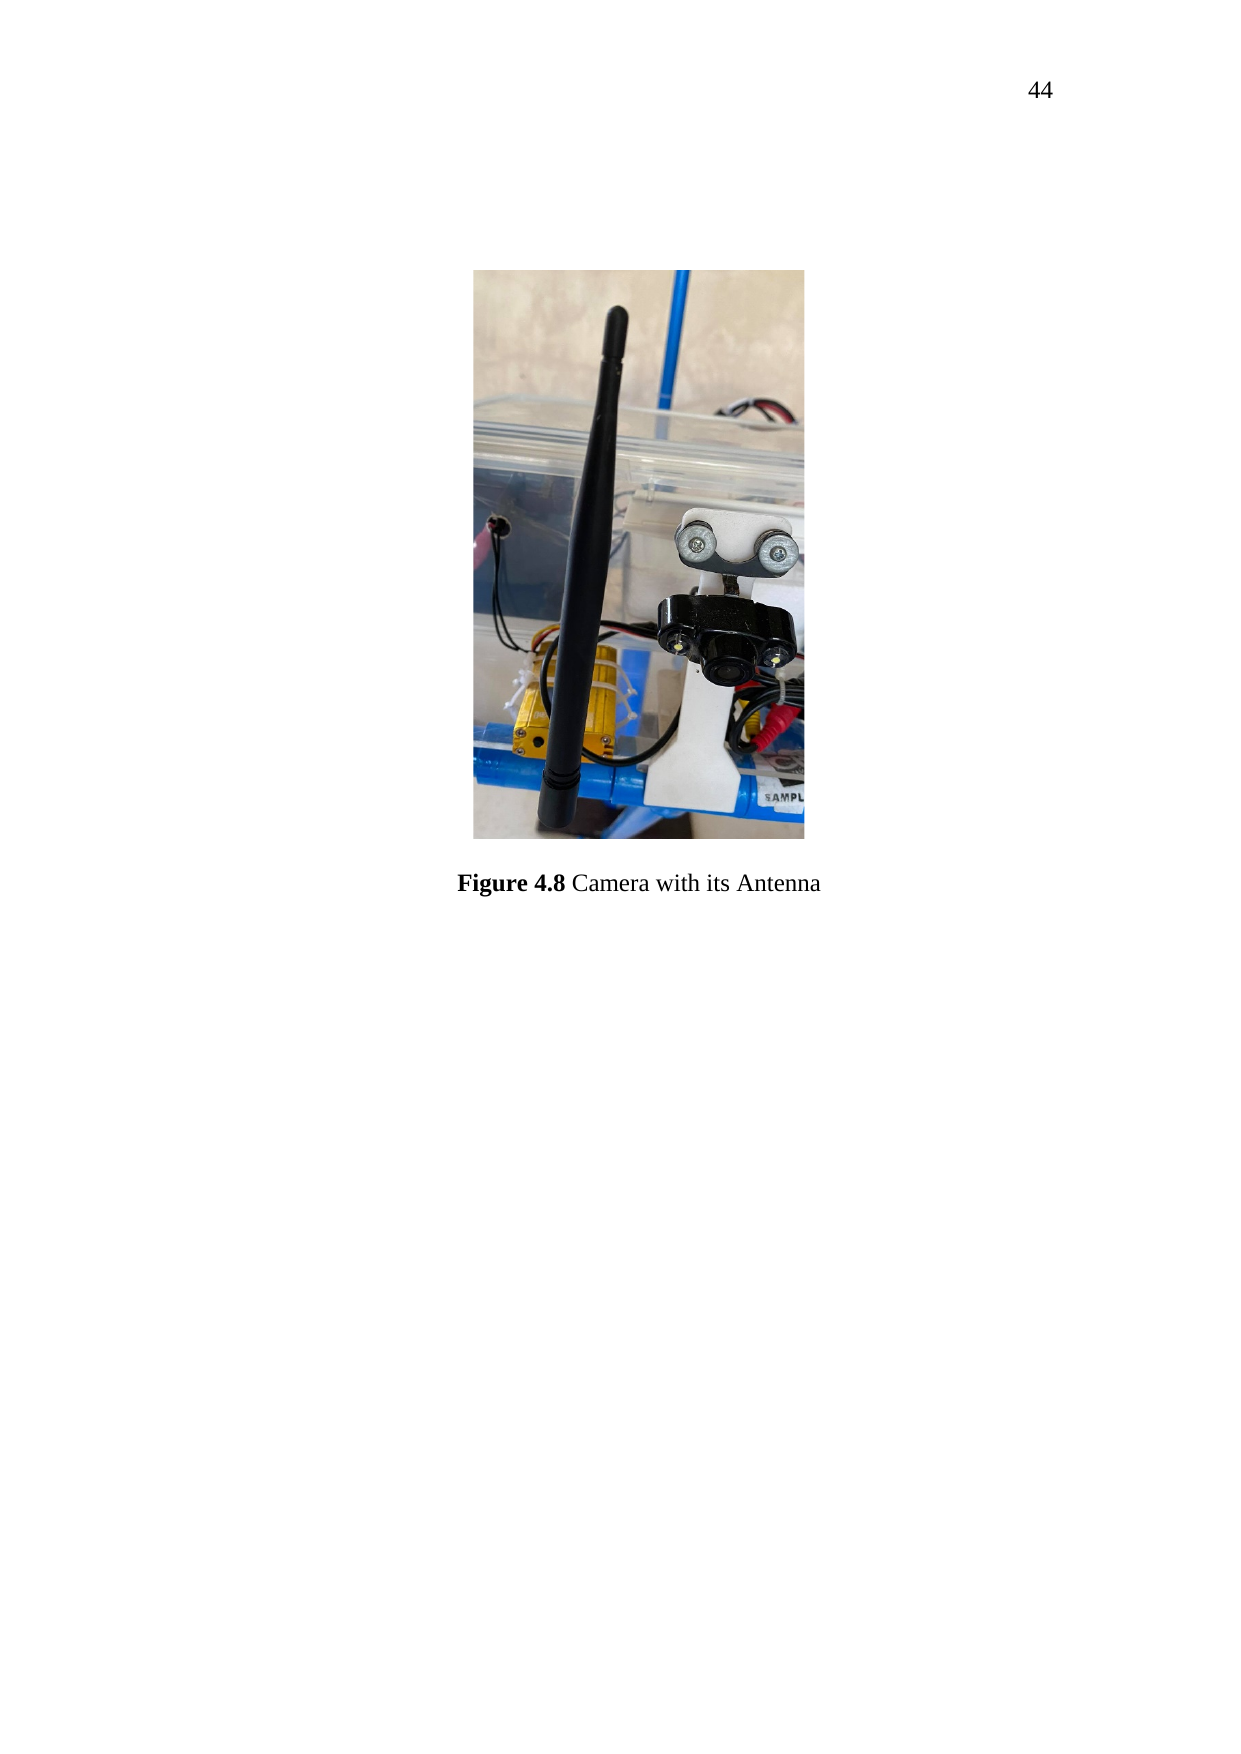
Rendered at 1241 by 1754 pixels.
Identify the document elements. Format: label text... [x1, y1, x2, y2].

text Figure 4.8 Camera with its Antenna [225, 868, 1053, 896]
picture [473, 270, 805, 839]
